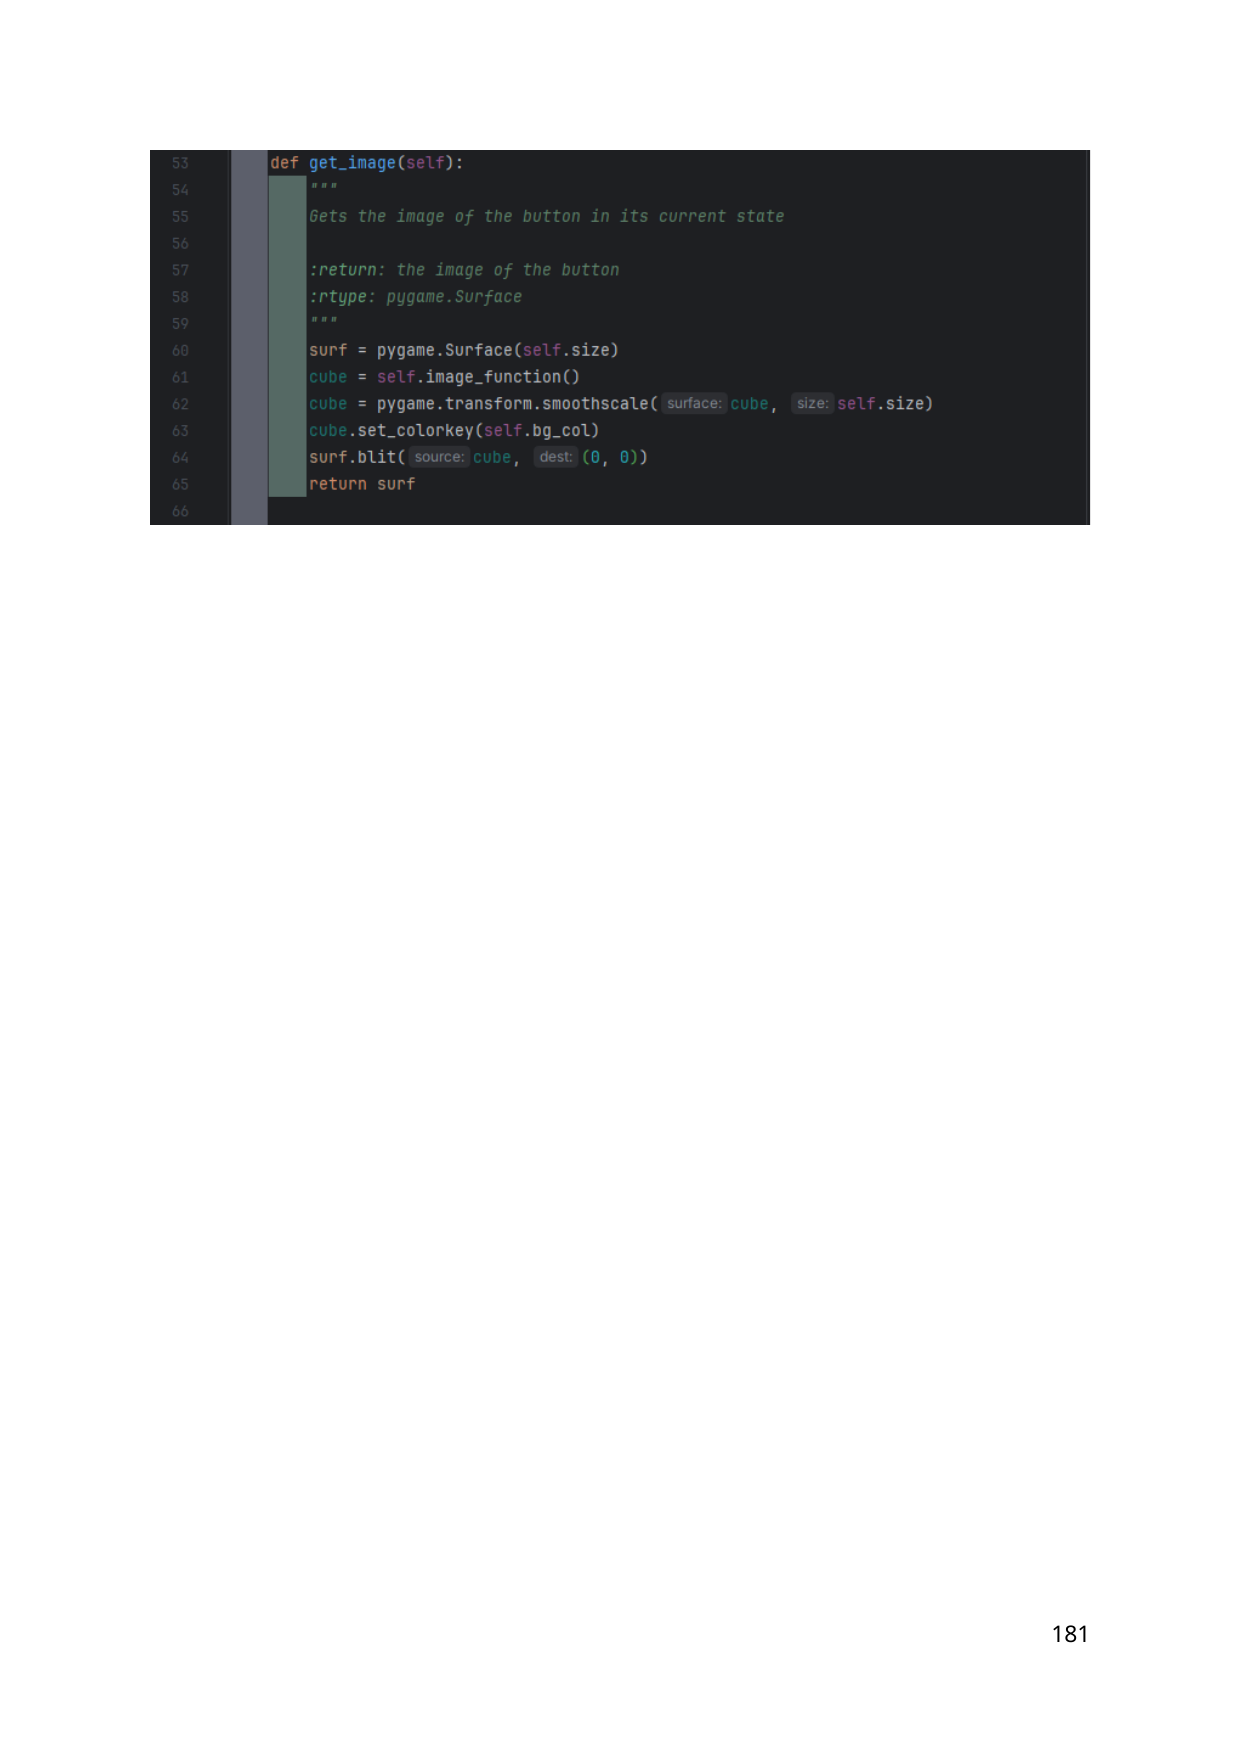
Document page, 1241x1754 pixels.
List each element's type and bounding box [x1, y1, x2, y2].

picture [150, 150, 1091, 525]
